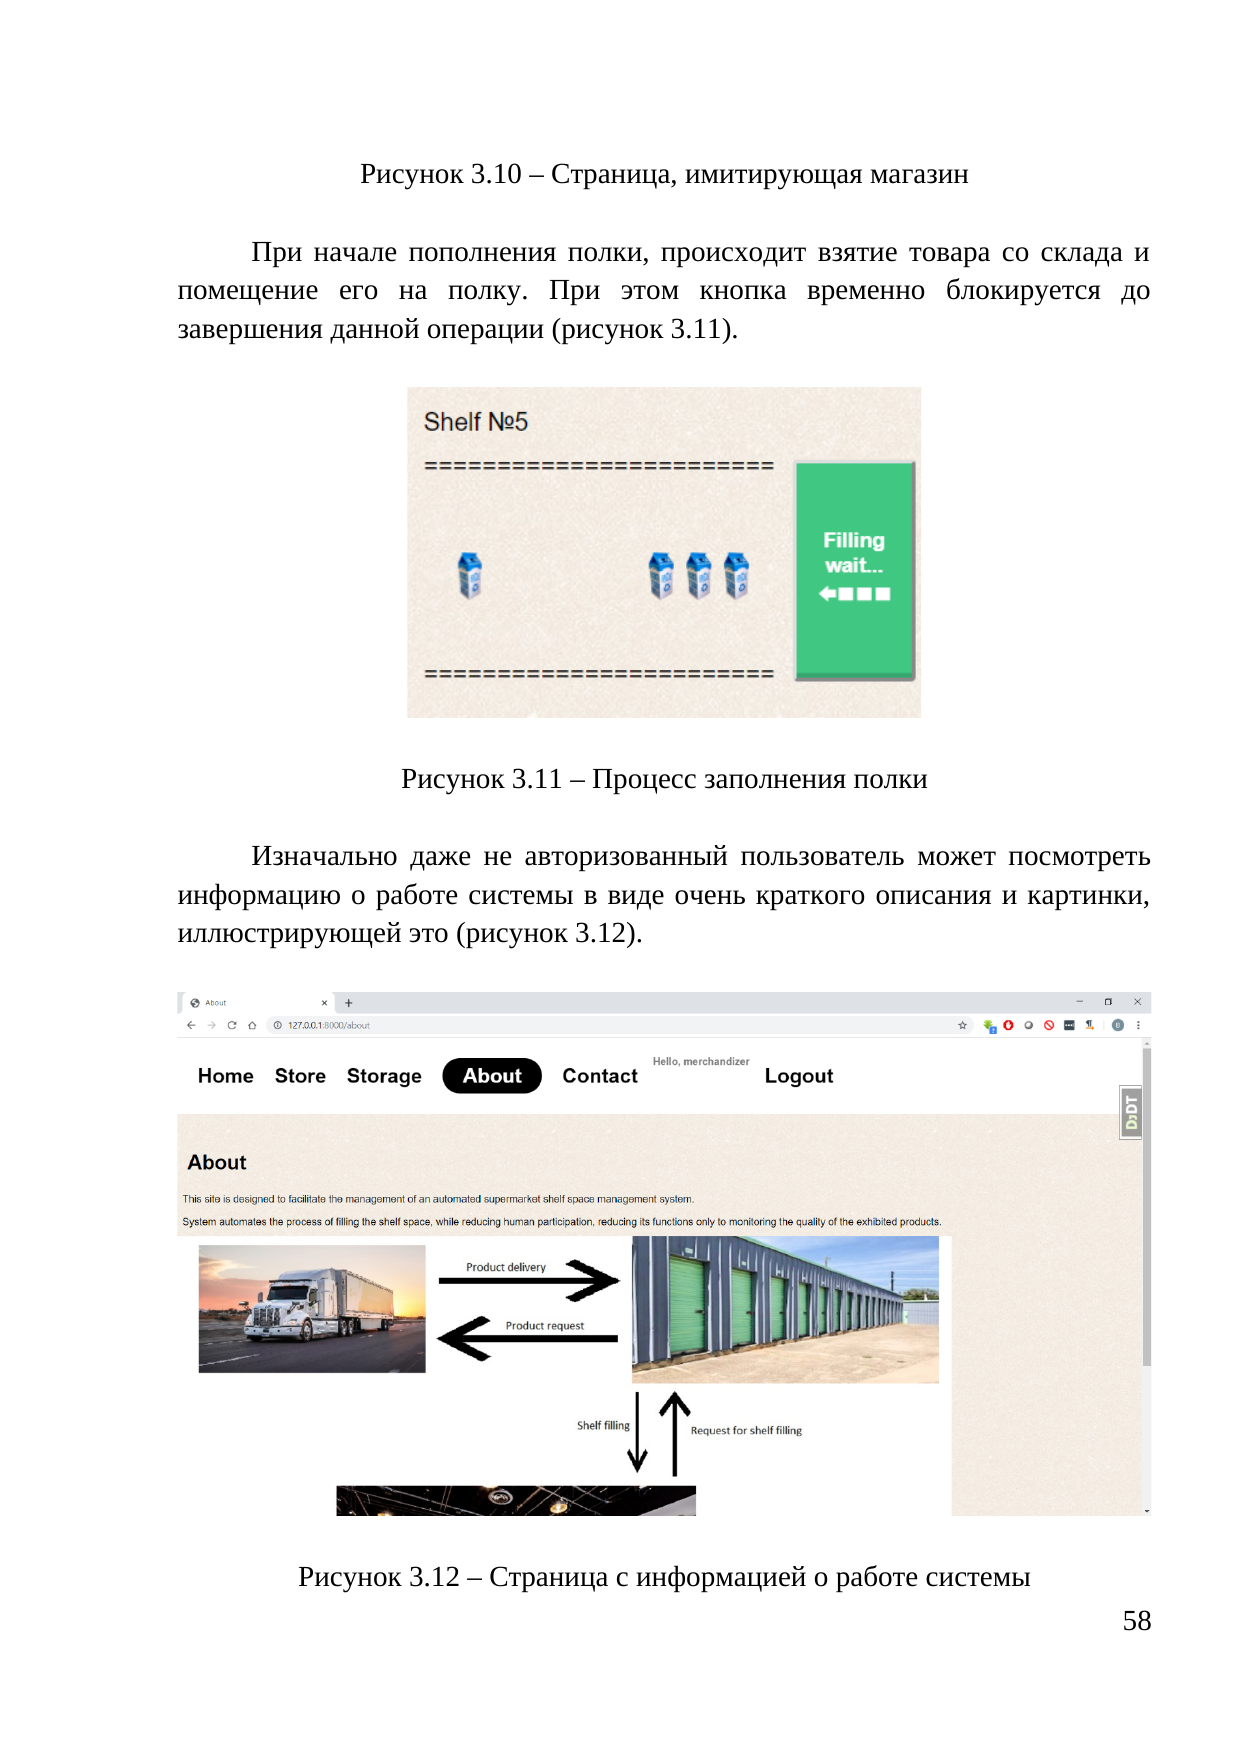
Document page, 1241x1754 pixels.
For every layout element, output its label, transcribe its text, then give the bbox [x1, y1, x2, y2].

text Изначально даже не авторизованный пользователь может посмотреть информацию о работе системы в виде очень краткого описания и картинки, иллюстрирующей это (рисунок 3.12). [177, 838, 1152, 949]
picture [177, 992, 1152, 1516]
picture [407, 387, 922, 718]
text Рисунок 3.10 – Страница, имитирующая магазин [177, 157, 1152, 190]
text При начале пополнения полки, происходит взятие товара со склада и помещение его на полку. При этом кнопка временно блокируется до завершения данной операции (рисунок 3.11). [177, 234, 1152, 344]
text Рисунок 3.12 – Страница с информацией о работе системы [177, 1559, 1152, 1592]
text Рисунок 3.11 – Процесс заполнения полки [177, 761, 1152, 795]
